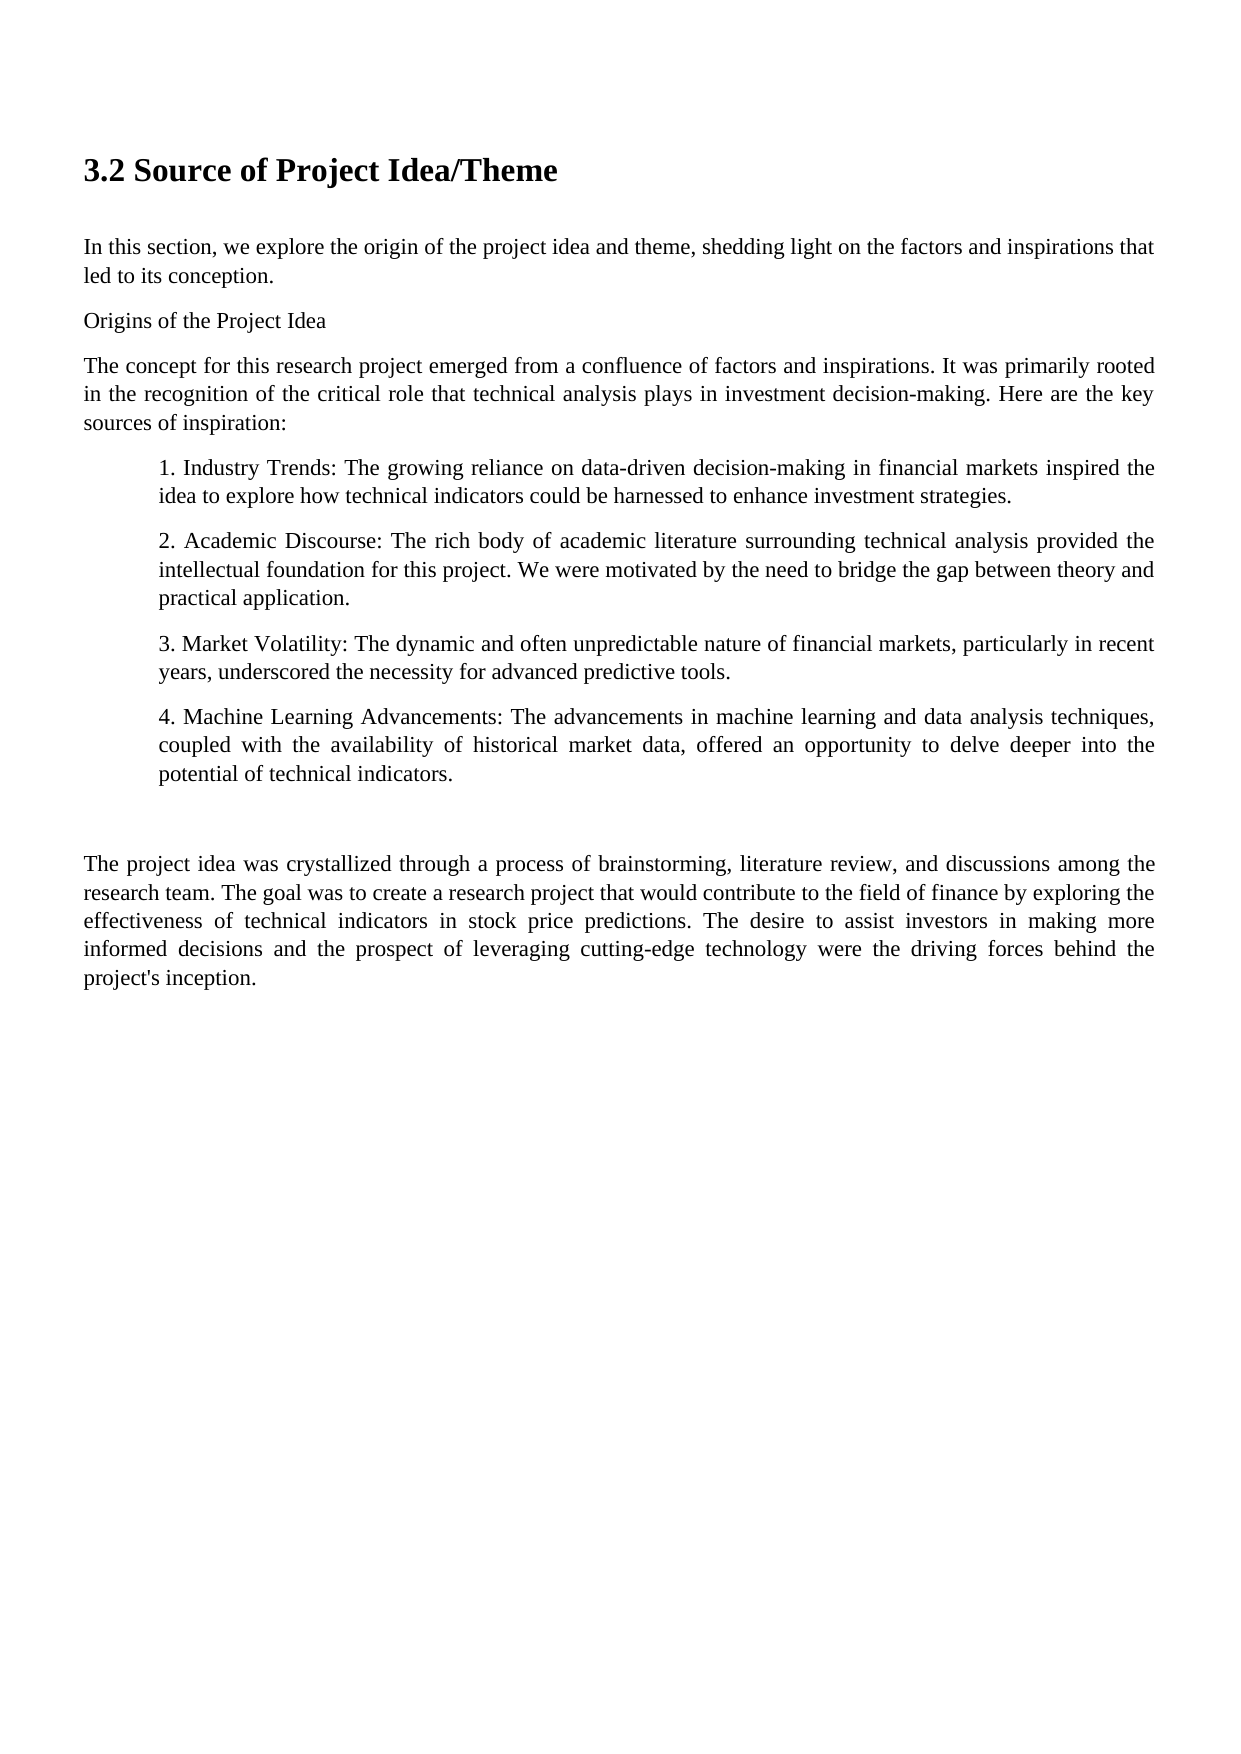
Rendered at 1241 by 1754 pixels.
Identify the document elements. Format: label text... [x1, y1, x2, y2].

text 3. Market Volatility: The dynamic and often unpredictable nature of financial markets, particularly in recent years, underscored the necessity for advanced predictive tools. [158, 629, 1157, 684]
text The project idea was crystallized through a process of brainstorming, literature review, and discussions among the research team. The goal was to create a research project that would contribute to the field of finance by exploring the effectiveness of technical indicators in stock price predictions. The desire to assist investors in making more informed decisions and the prospect of leveraging cutting-edge technology were the driving forces behind the project's inception. [83, 850, 1157, 990]
text Origins of the Project Idea [83, 307, 1157, 333]
text 4. Machine Learning Advancements: The advancements in machine learning and data analysis techniques, coupled with the availability of historical market data, offered an opportunity to delve deeper into the potential of technical indicators. [158, 703, 1157, 786]
text The concept for this research project emerged from a confluence of factors and inspirations. It was primarily rooted in the recognition of the critical role that technical analysis plays in investment decision-making. Here are the key sources of inspiration: [83, 352, 1157, 435]
text 1. Industry Trends: The growing reliance on data-driven decision-making in financial markets inspired the idea to explore how technical indicators could be harnessed to enhance investment strategies. [158, 454, 1157, 509]
text 2. Academic Discourse: The rich body of academic literature surrounding technical analysis provided the intellectual foundation for this project. We were motivated by the need to bridge the gap between theory and practical application. [158, 528, 1157, 611]
subtitle 3.2 Source of Project Idea/Theme [83, 150, 1157, 188]
text In this section, we explore the origin of the project idea and theme, shedding light on the factors and inspirations that led to its conception. [83, 233, 1157, 288]
